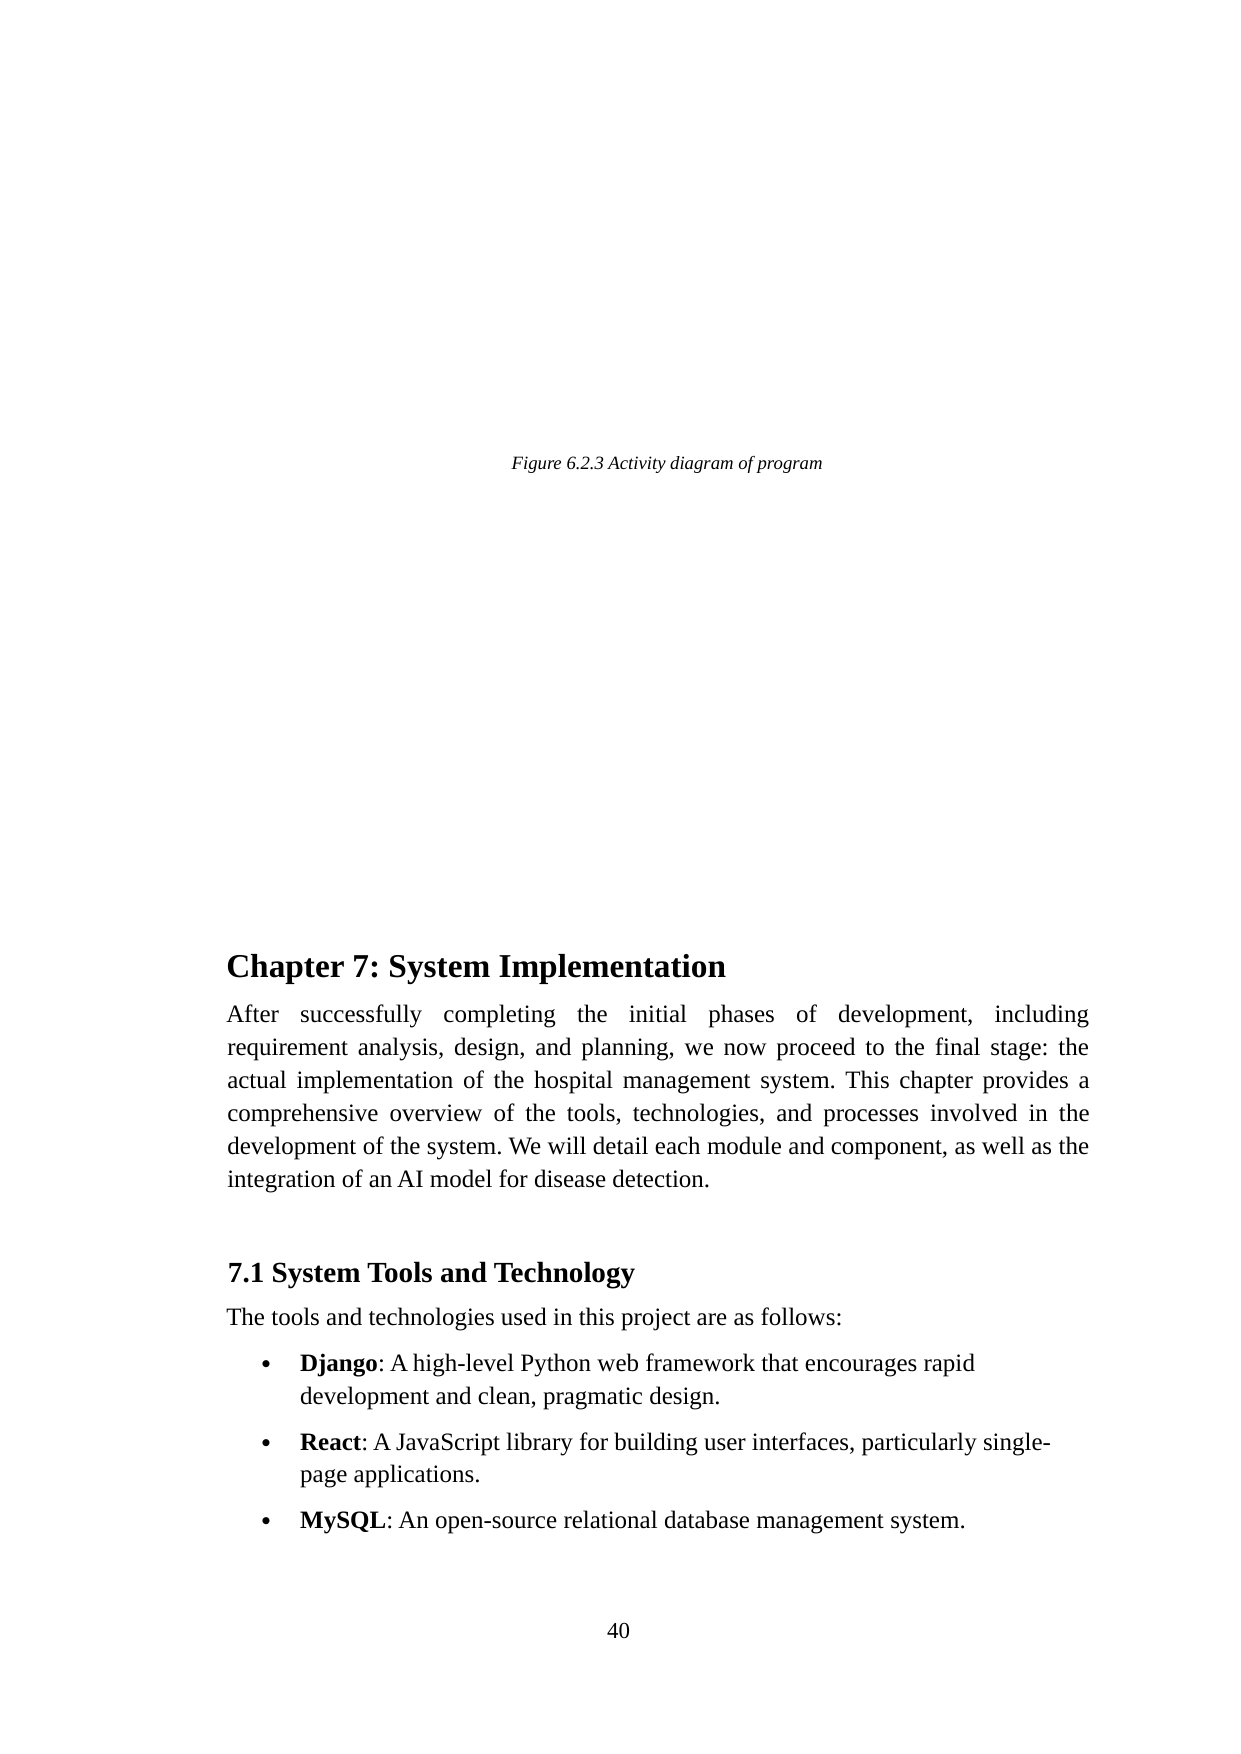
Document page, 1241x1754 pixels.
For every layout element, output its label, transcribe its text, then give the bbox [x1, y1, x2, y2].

text After successfully completing the initial phases of development, including requirement analysis, design, and planning, we now proceed to the final stage: the actual implementation of the hospital management system. This chapter provides a comprehensive overview of the tools, technologies, and processes involved in the development of the system. We will detail each module and component, as well as the integration of an AI model for disease detection. [226, 999, 1090, 1193]
subtitle Chapter 7: System Implementation [226, 947, 1054, 985]
list Django: A high-level Python web framework that encourages rapid development and clean, pragmatic design. [262, 1348, 1090, 1410]
subtitle 7.1 System Tools and Technology [228, 1255, 1090, 1289]
text The tools and technologies used in this project are as follows: [226, 1302, 1090, 1331]
list React: A JavaScript library for building user interfaces, particularly single-page applications. [262, 1427, 1090, 1488]
text Figure 6.2.3 Activity diagram of program [226, 452, 1090, 473]
list MySQL: An open-source relational database management system. [262, 1505, 1090, 1534]
